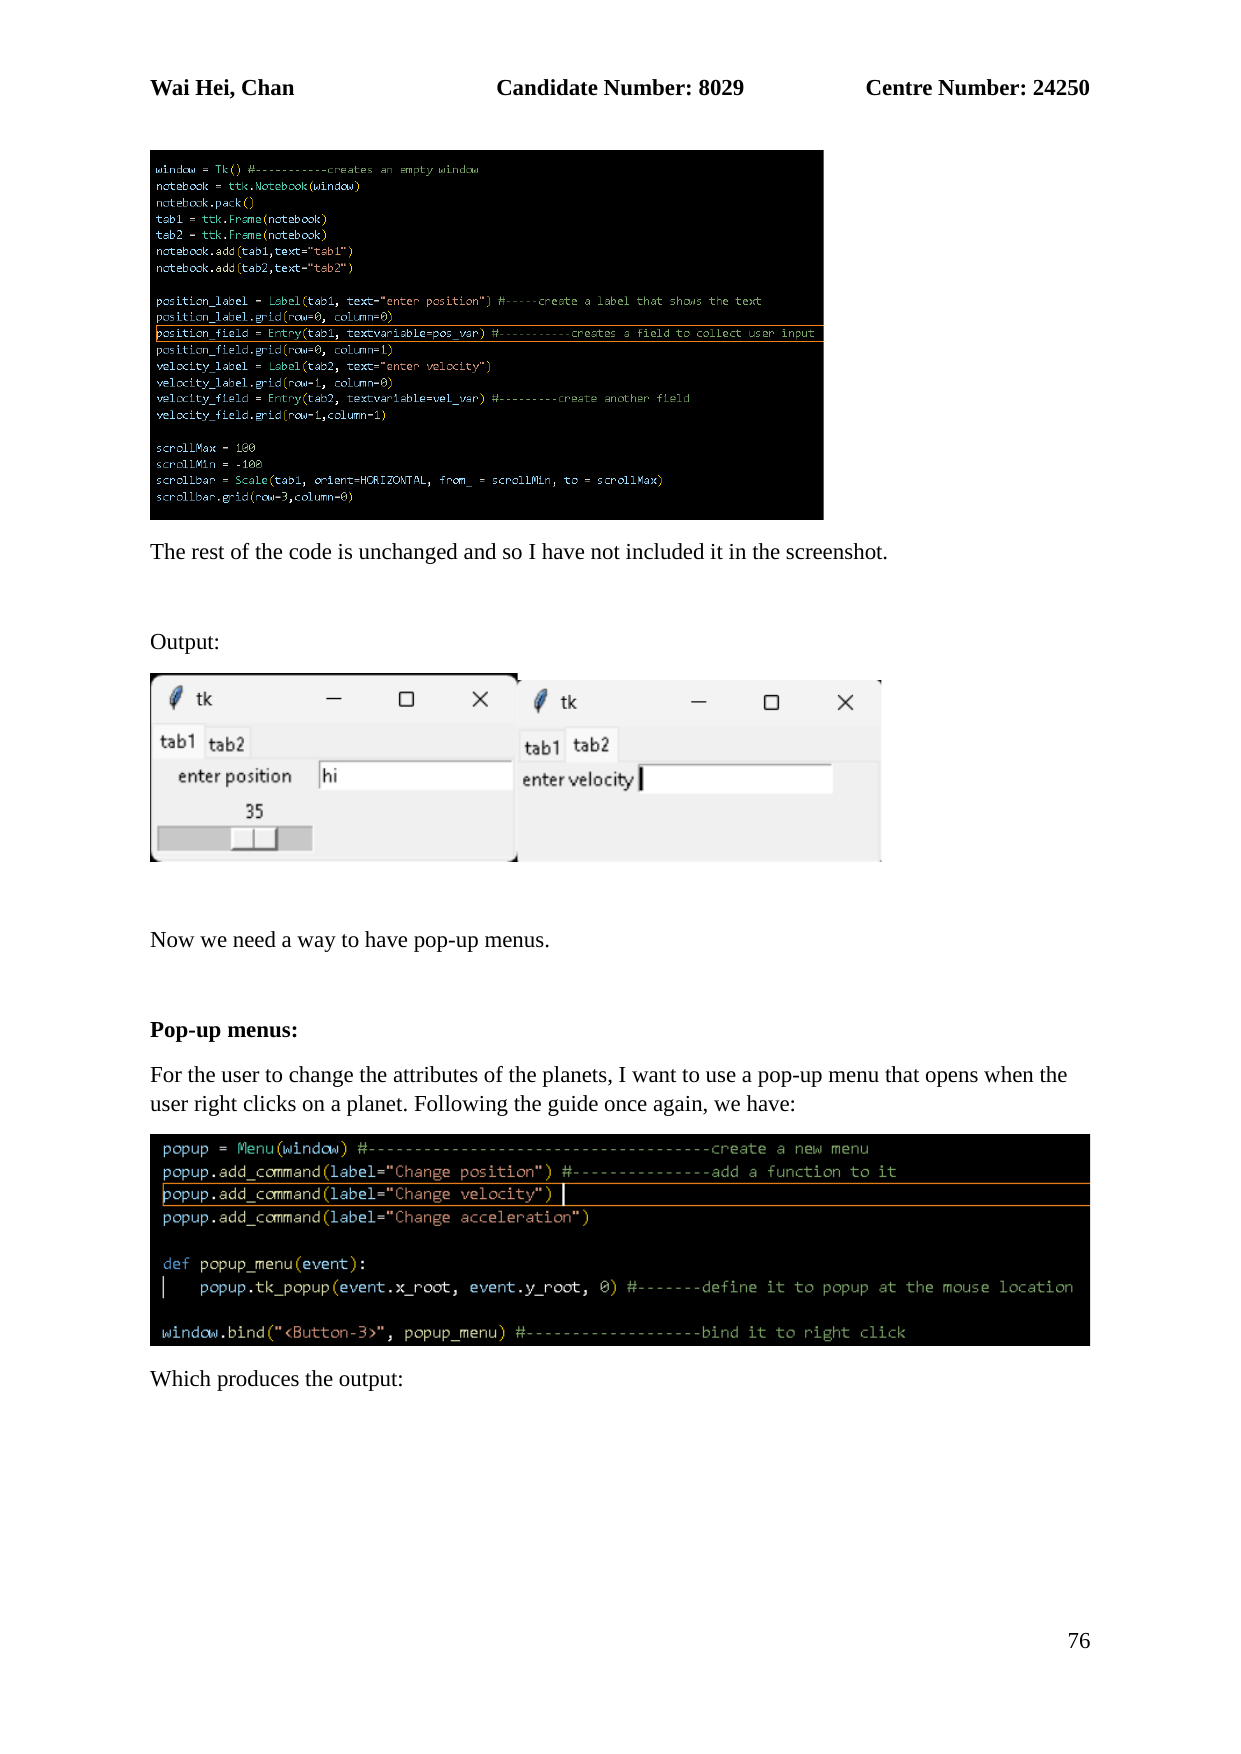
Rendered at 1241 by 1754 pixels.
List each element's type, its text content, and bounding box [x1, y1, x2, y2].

text Which produces the output: [150, 1365, 1090, 1391]
text Output: [150, 628, 1090, 654]
text Pop-up menus: [150, 1016, 1090, 1042]
text Now we need a way to have pop-up menus. [150, 926, 1090, 952]
picture [150, 150, 824, 520]
text The rest of the code is unchanged and so I have not included it in the screenshot. [150, 538, 1090, 564]
picture [150, 1134, 1091, 1346]
text For the user to change the attributes of the planets, I want to use a pop-up menu that opens when the user right clicks on a planet. Following the guide once again, we have: [150, 1061, 1090, 1116]
picture [150, 673, 882, 862]
